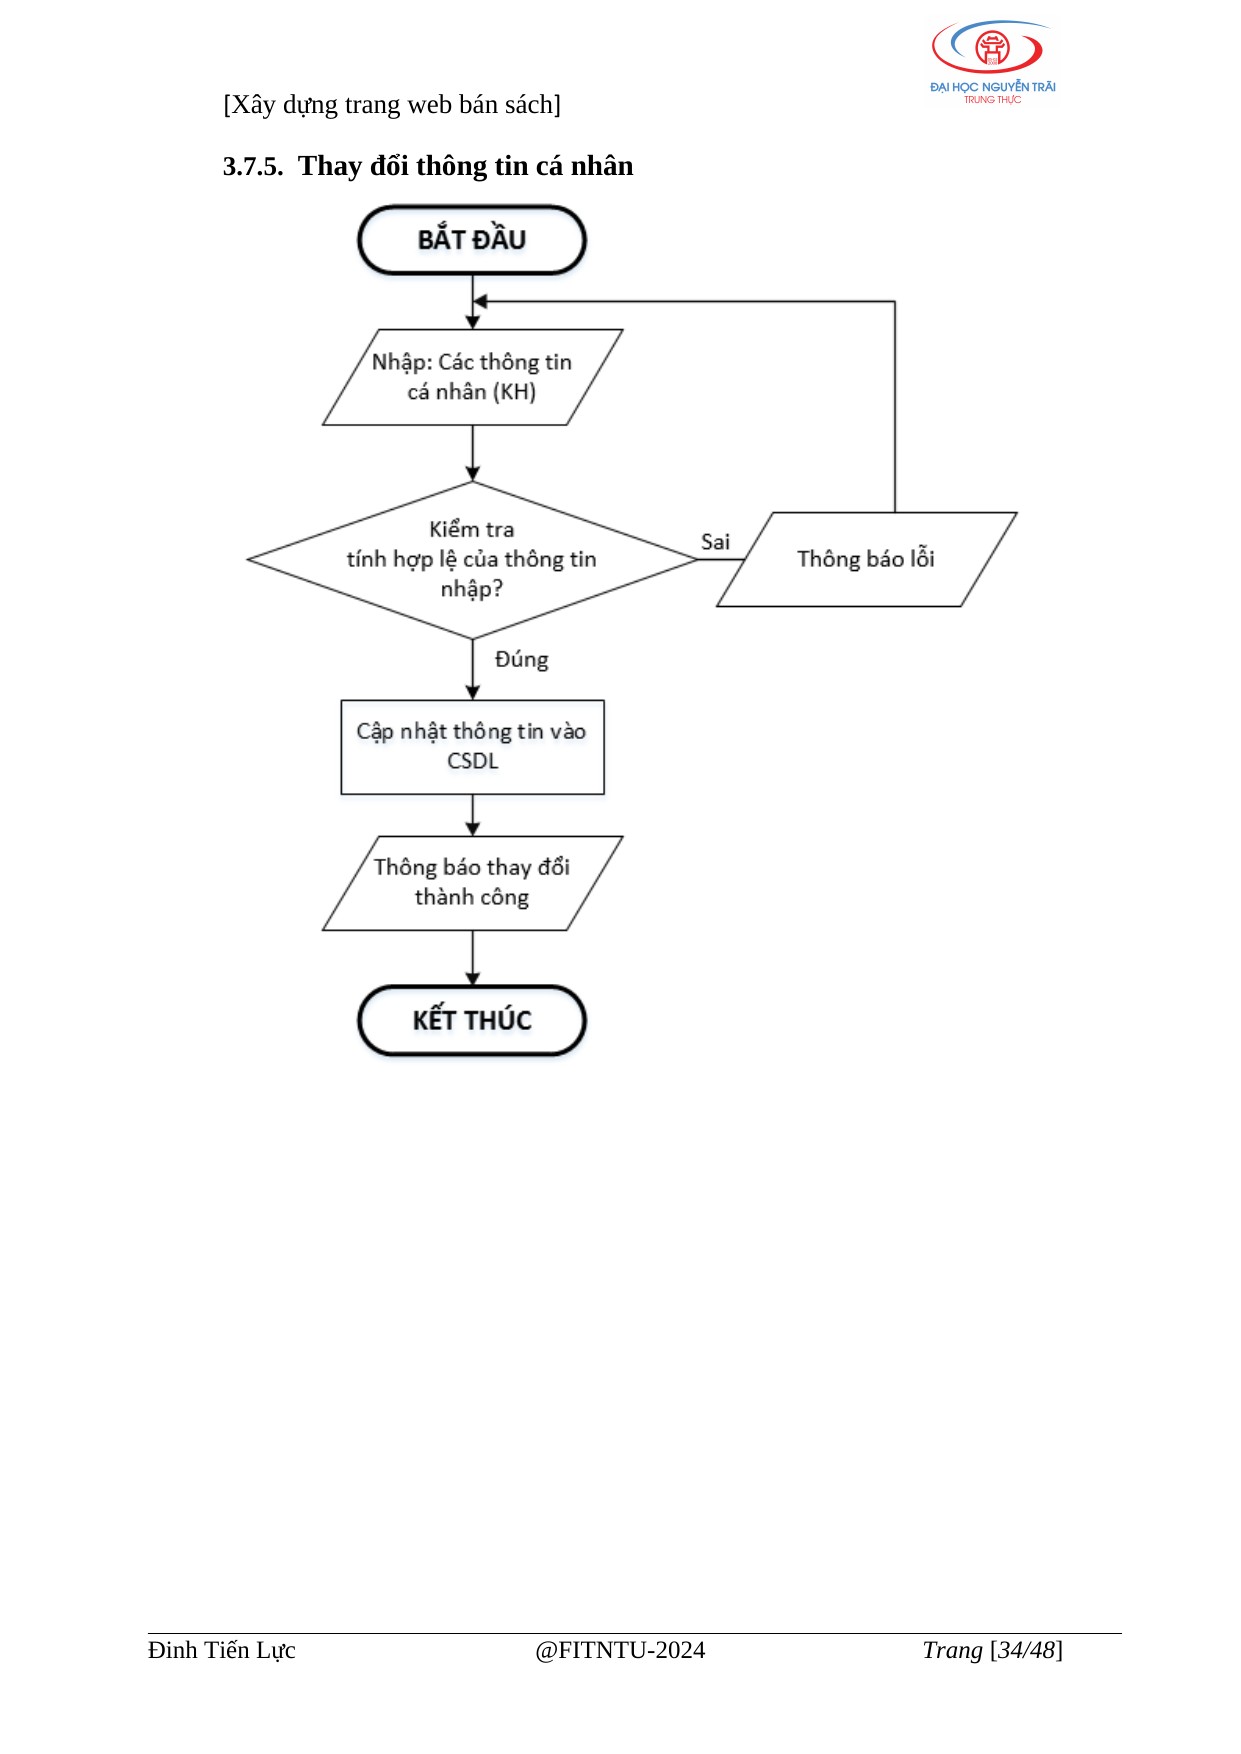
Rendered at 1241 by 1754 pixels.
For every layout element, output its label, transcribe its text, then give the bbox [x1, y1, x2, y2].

picture [222, 193, 1040, 1080]
picture [923, 15, 1062, 108]
subtitle Thay đổi thông tin cá nhân [223, 148, 1122, 181]
